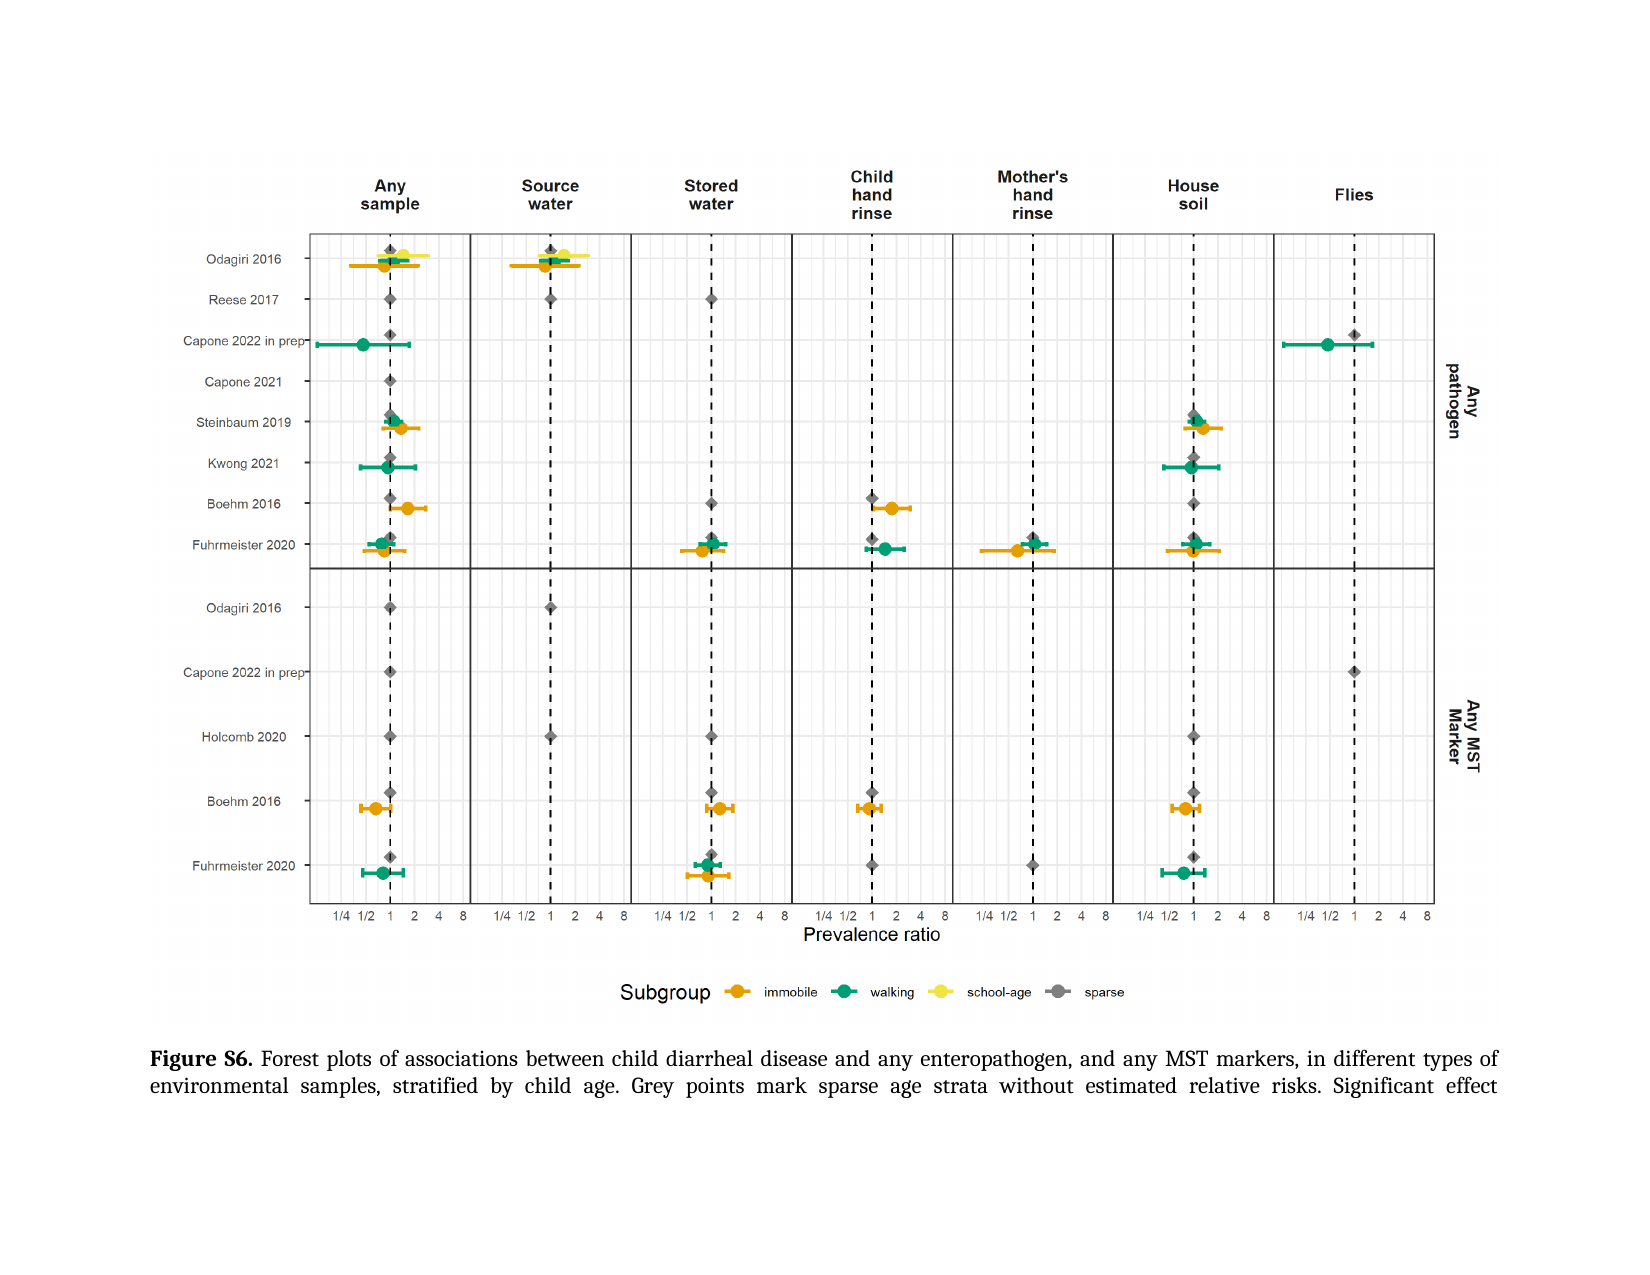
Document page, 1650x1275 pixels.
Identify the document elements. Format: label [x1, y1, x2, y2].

text [150, 1045, 1500, 1099]
picture [150, 150, 1500, 1028]
